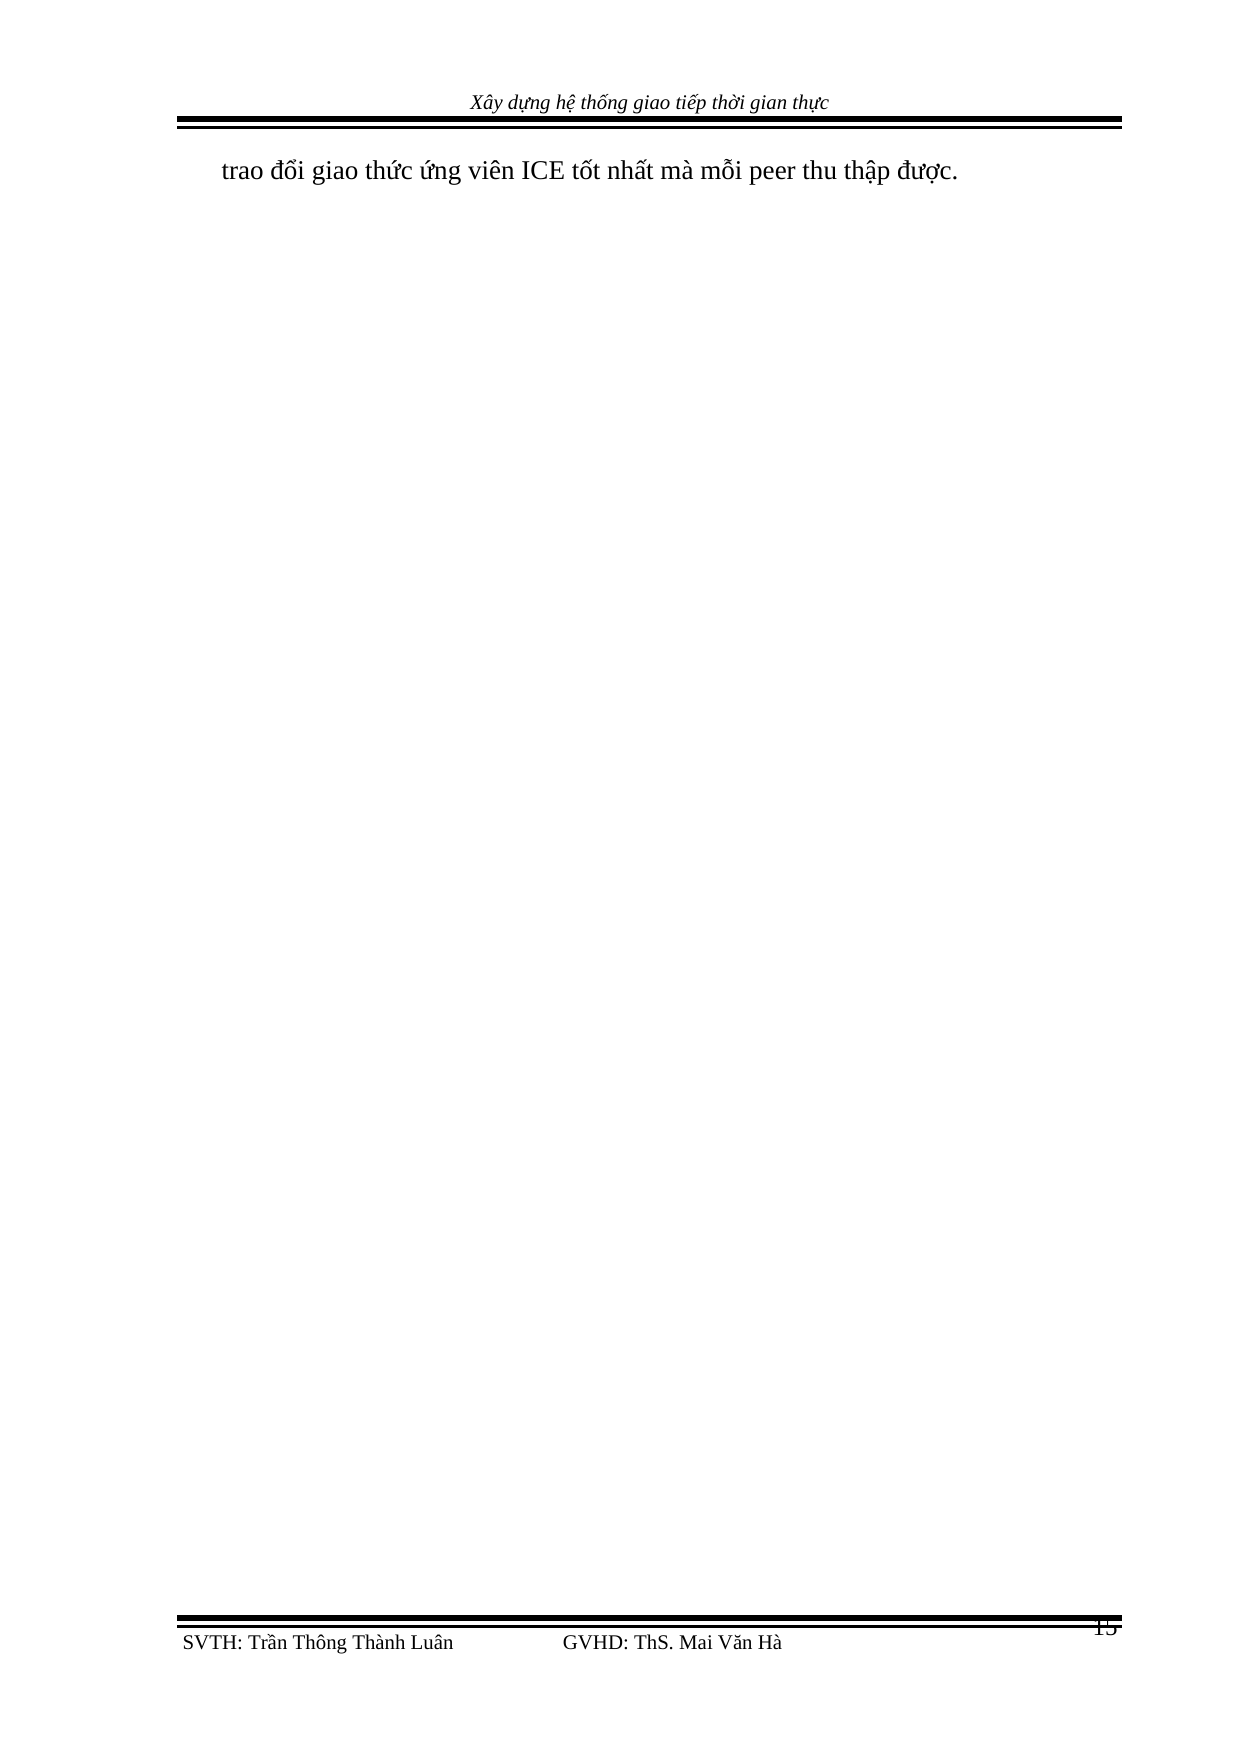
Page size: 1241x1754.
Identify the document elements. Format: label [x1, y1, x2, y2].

text [221, 154, 1122, 185]
